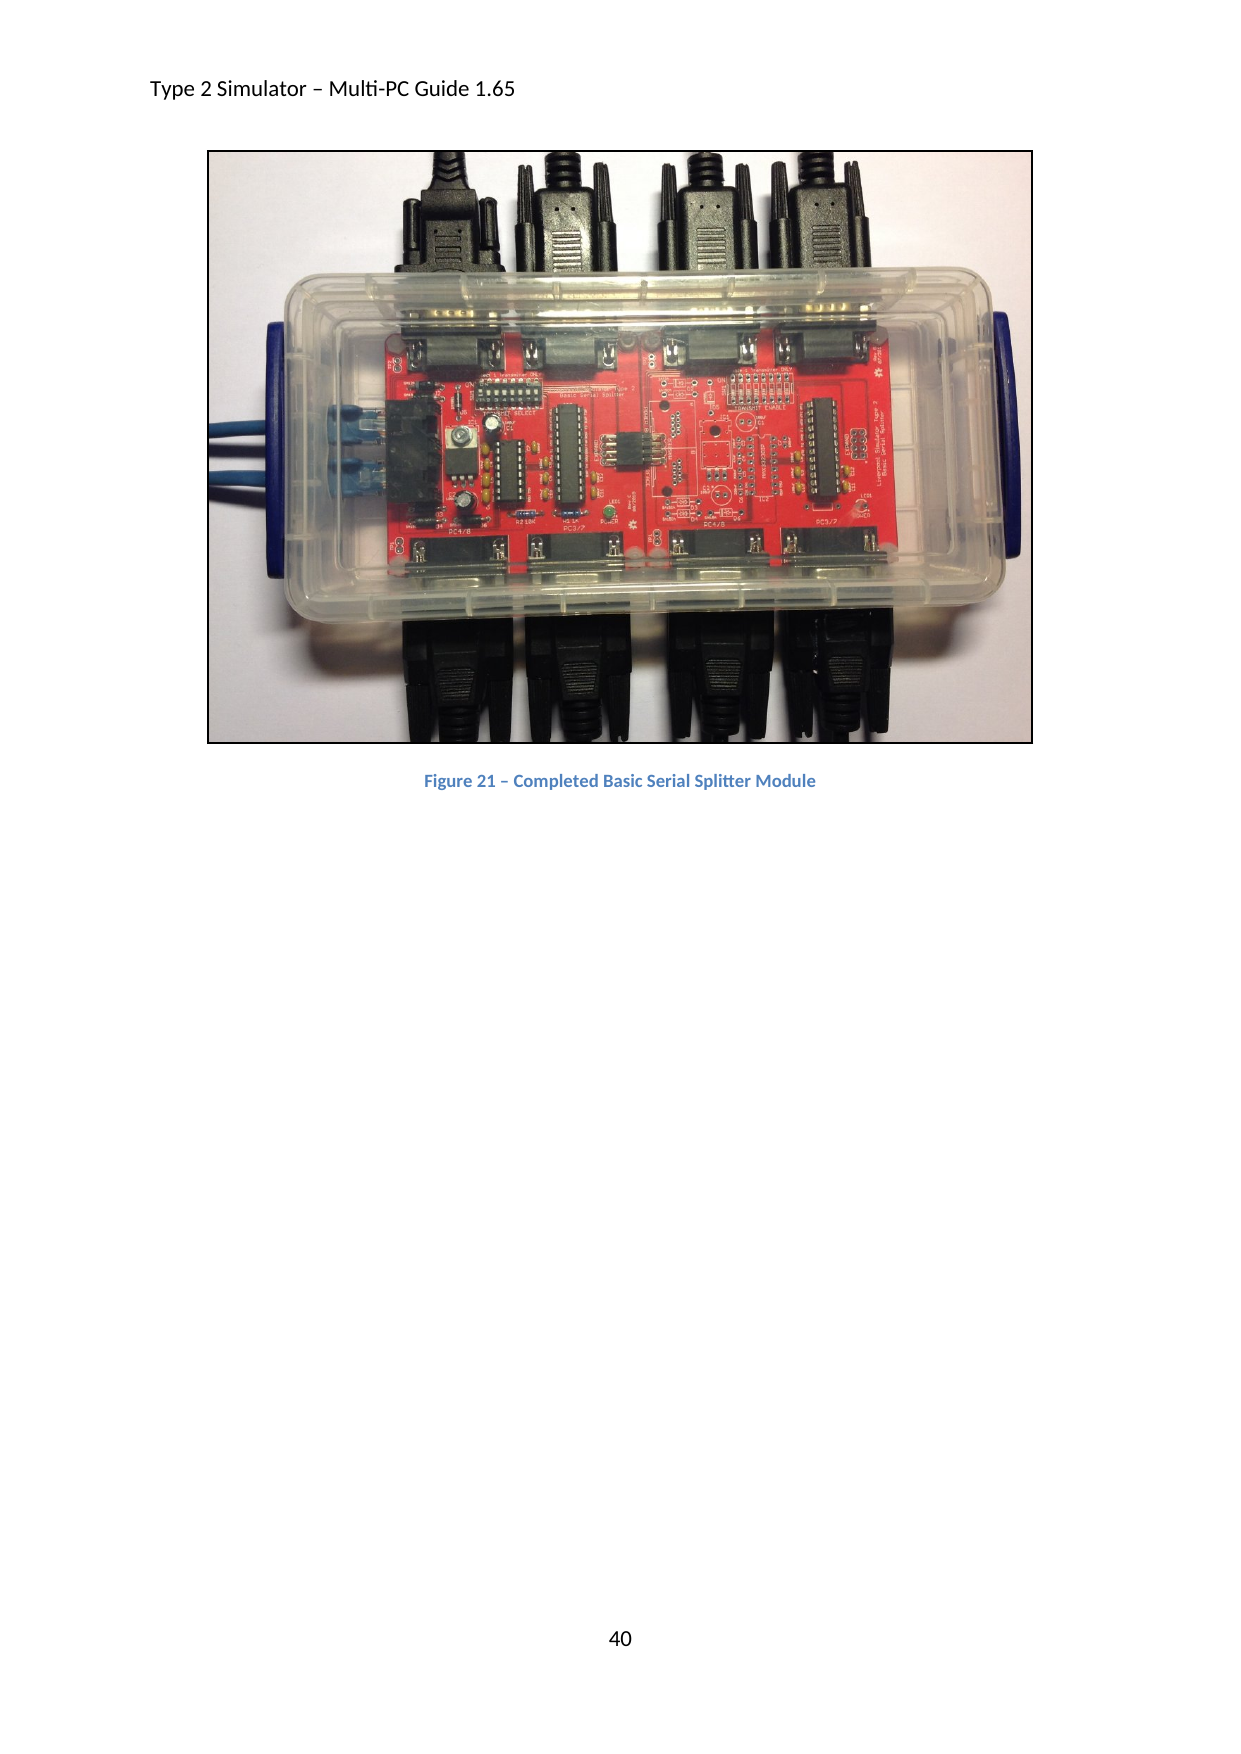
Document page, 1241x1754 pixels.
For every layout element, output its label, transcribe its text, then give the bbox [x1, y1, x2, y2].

picture [209, 152, 1031, 742]
